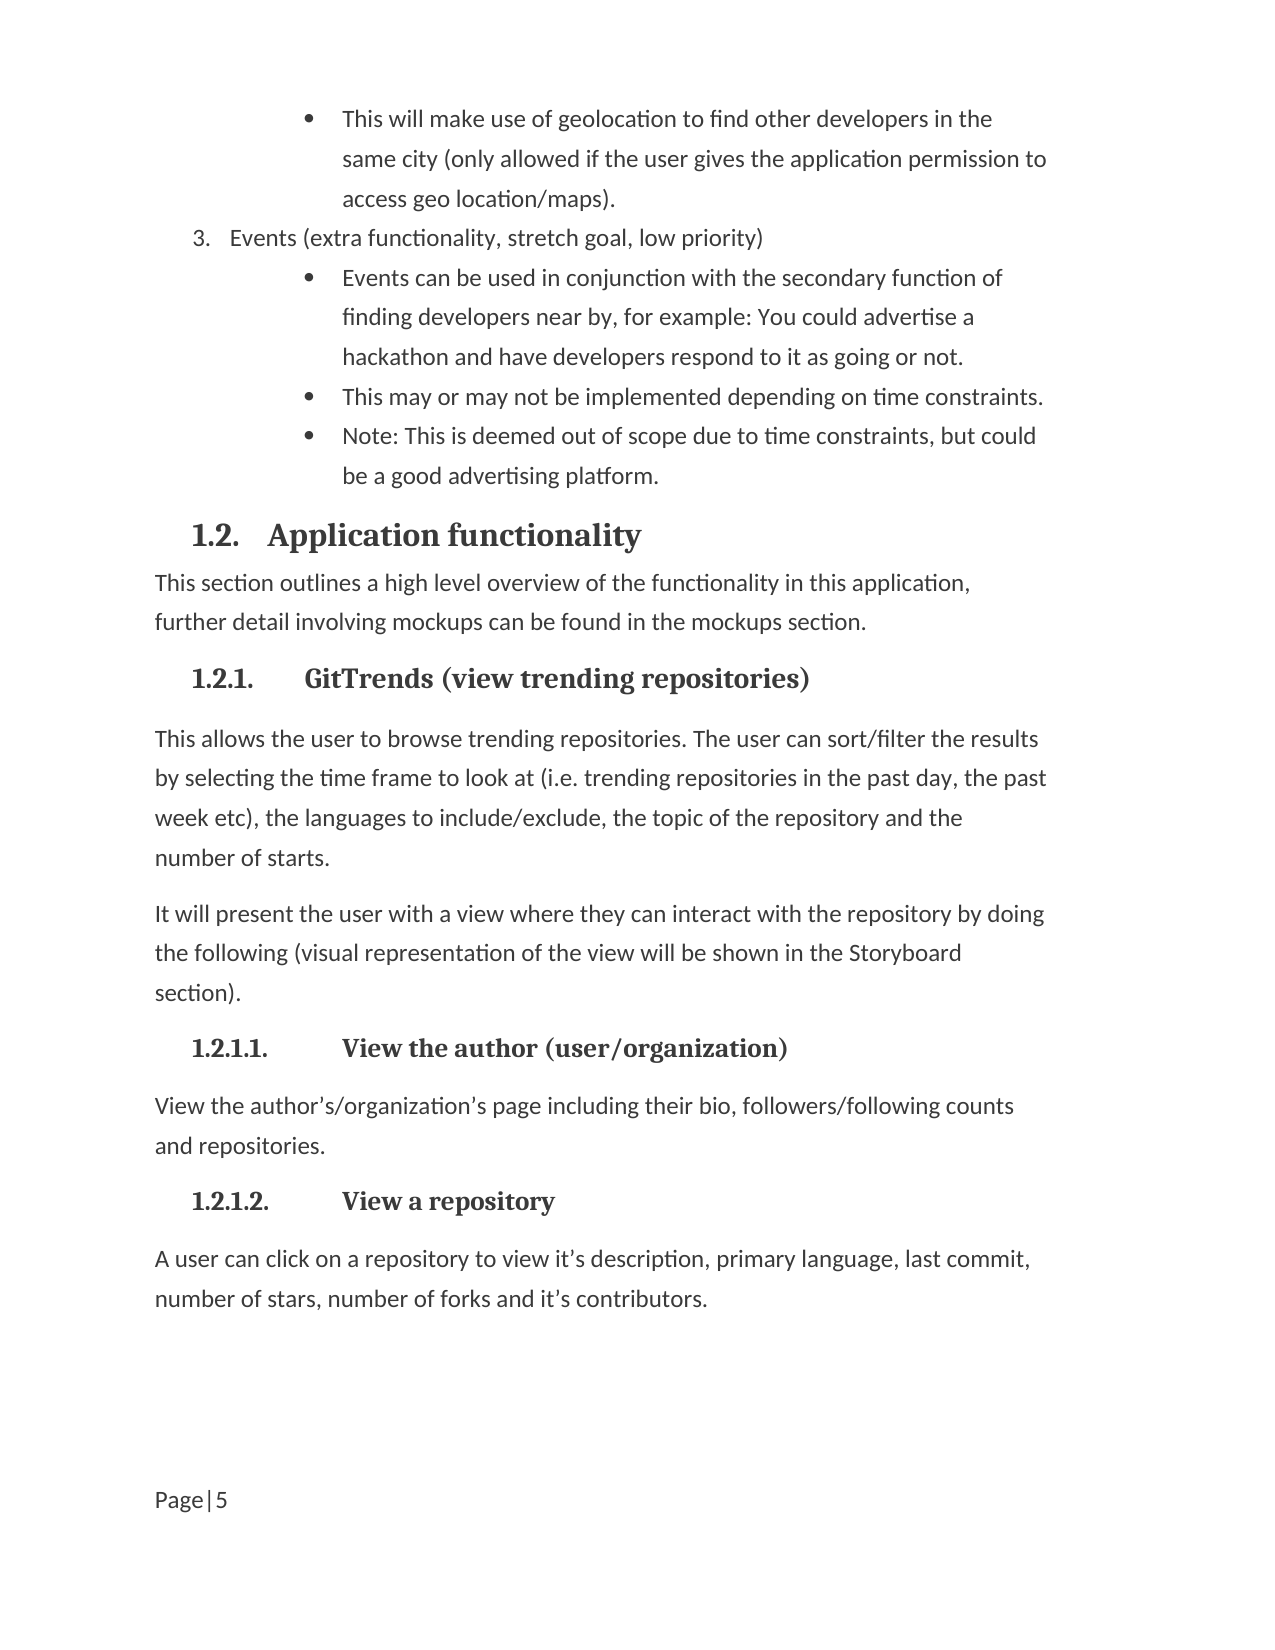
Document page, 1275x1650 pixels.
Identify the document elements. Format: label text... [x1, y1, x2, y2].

subtitle Application functionality [192, 516, 1048, 554]
list This will make use of geolocation to find other developers in the same city (only allowed if the user gives the application permission to access geo location/maps). [304, 103, 1048, 213]
text This section outlines a high level overview of the functionality in this application, further detail involving mockups can be found in the mockups section. [154, 567, 1048, 637]
text This allows the user to browse trending repositories. The user can sort/filter the results by selecting the time frame to look at (i.e. trending repositories in the past day, the past week etc), the languages to include/exclude, the topic of the repository and the number of starts. [154, 723, 1048, 872]
list Note: This is deemed out of scope due to time constraints, but could be a good advertising platform. [304, 420, 1048, 490]
text A user can click on a repository to view it’s description, primary language, last commit, number of stars, number of forks and it’s contributors. [154, 1243, 1048, 1313]
text View the author’s/organization’s page including their bio, followers/following counts and repositories. [154, 1090, 1048, 1161]
subtitle View the author (user/organization) [192, 1033, 1048, 1064]
subtitle View a repository [192, 1186, 1048, 1217]
list Events (extra functionality, stretch goal, low priority) [192, 222, 1048, 253]
list This may or may not be implemented depending on time constraints. [304, 381, 1048, 411]
subtitle GitTrends (view trending repositories) [192, 663, 1048, 696]
text It will present the user with a view where they can interact with the repository by doing the following (visual representation of the view will be shown in the Storyboard section). [154, 898, 1048, 1008]
list Events can be used in conjunction with the secondary function of finding developers near by, for example: You could advertise a hackathon and have developers respond to it as going or not. [304, 262, 1048, 372]
